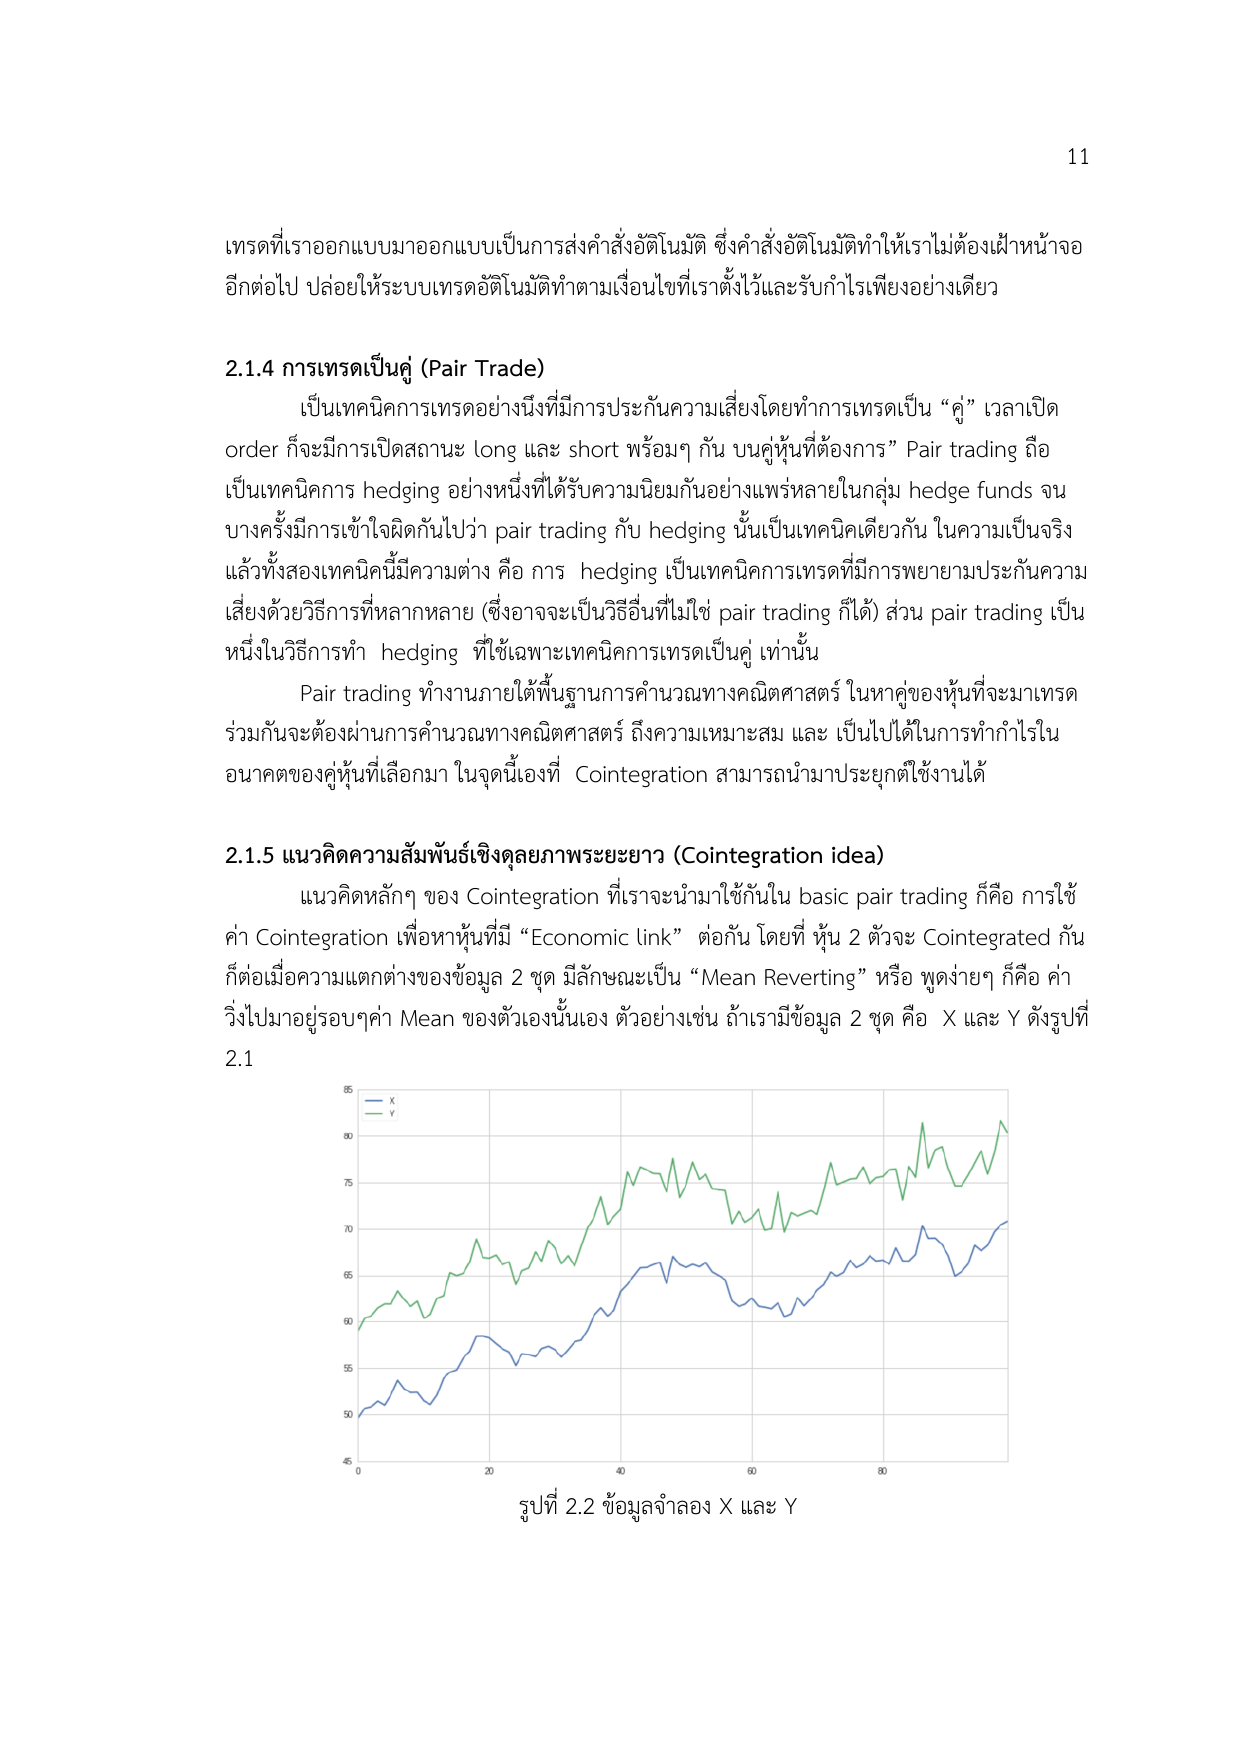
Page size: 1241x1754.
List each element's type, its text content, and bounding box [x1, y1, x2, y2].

text เป็นเทคนิคการเทรดอย่างนึงที่มีการประกันความเสี่ยงโดยทำการเทรดเป็น “คู่” เวลาเปิด order ก็จะมีการเปิดสถานะ long และ short พร้อมๆ กัน บนคู่หุ้นที่ต้องการ” Pair trading ถือ เป็นเทคนิคการ hedging อย่างหนึ่งที่ได้รับความนิยมกันอย่างแพร่หลายในกลุ่ม hedge funds จนบางครั้งมีการเข้าใจผิดกันไปว่า pair trading กับ hedging นั้นเป็นเทคนิคเดียวกัน ในความเป็นจริงแล้วทั้งสองเทคนิคนี้มีความต่าง คือ การ hedging เป็นเทคนิคการเทรดที่มีการพยายามประกันความเสี่ยงด้วยวิธีการที่หลากหลาย (ซึ่งอาจจะเป็นวิธีอื่นที่ไม่ใช่ pair trading ก็ได้) ส่วน pair trading เป็นหนึ่งในวิธีการทำ hedging ที่ใช้เฉพาะเทคนิคการเทรดเป็นคู่ เท่านั้น [225, 387, 1090, 669]
text 2.1.5 แนวคิดความสัมพันธ์เชิงดุลยภาพระยะยาว (Cointegration idea) [225, 834, 1090, 872]
picture [335, 1078, 1018, 1483]
text แนวคิดหลักๆ ของ Cointegration ที่เราจะนำมาใช้กันใน basic pair trading ก็คือ การใช้ค่า Cointegration เพื่อหาหุ้นที่มี “Economic link” ต่อกัน โดยที่ หุ้น 2 ตัวจะ Cointegrated กันก็ต่อเมื่อความแตกต่างของข้อมูล 2 ชุด มีลักษณะเป็น “Mean Reverting” หรือ พูดง่ายๆ ก็คือ ค่าวิ่งไปมาอยู่รอบๆค่า Mean ของตัวเองนั้นเอง ตัวอย่างเช่น ถ้าเรามีข้อมูล 2 ชุด คือ X และ Y ดังรูปที่ 2.1 [225, 875, 1090, 1075]
text Pair trading ทำงานภายใต้พื้นฐานการคำนวณทางคณิตศาสตร์ ในหาคู่ของหุ้นที่จะมาเทรดร่วมกันจะต้องผ่านการคำนวณทางคณิตศาสตร์ ถึงความเหมาะสม และ เป็นไปได้ในการทำกำไรในอนาคตของคู่หุ้นที่เลือกมา ในจุดนี้เองที่ Cointegration สามารถนำมาประยุกต์ใช้งานได้ [225, 672, 1090, 791]
text รูปที่ 2.2 ข้อมูลจำลอง X และ Y [225, 1485, 1090, 1523]
list 2.1.4 การเทรดเป็นคู่ (Pair Trade) [225, 347, 1090, 384]
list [225, 225, 1090, 303]
